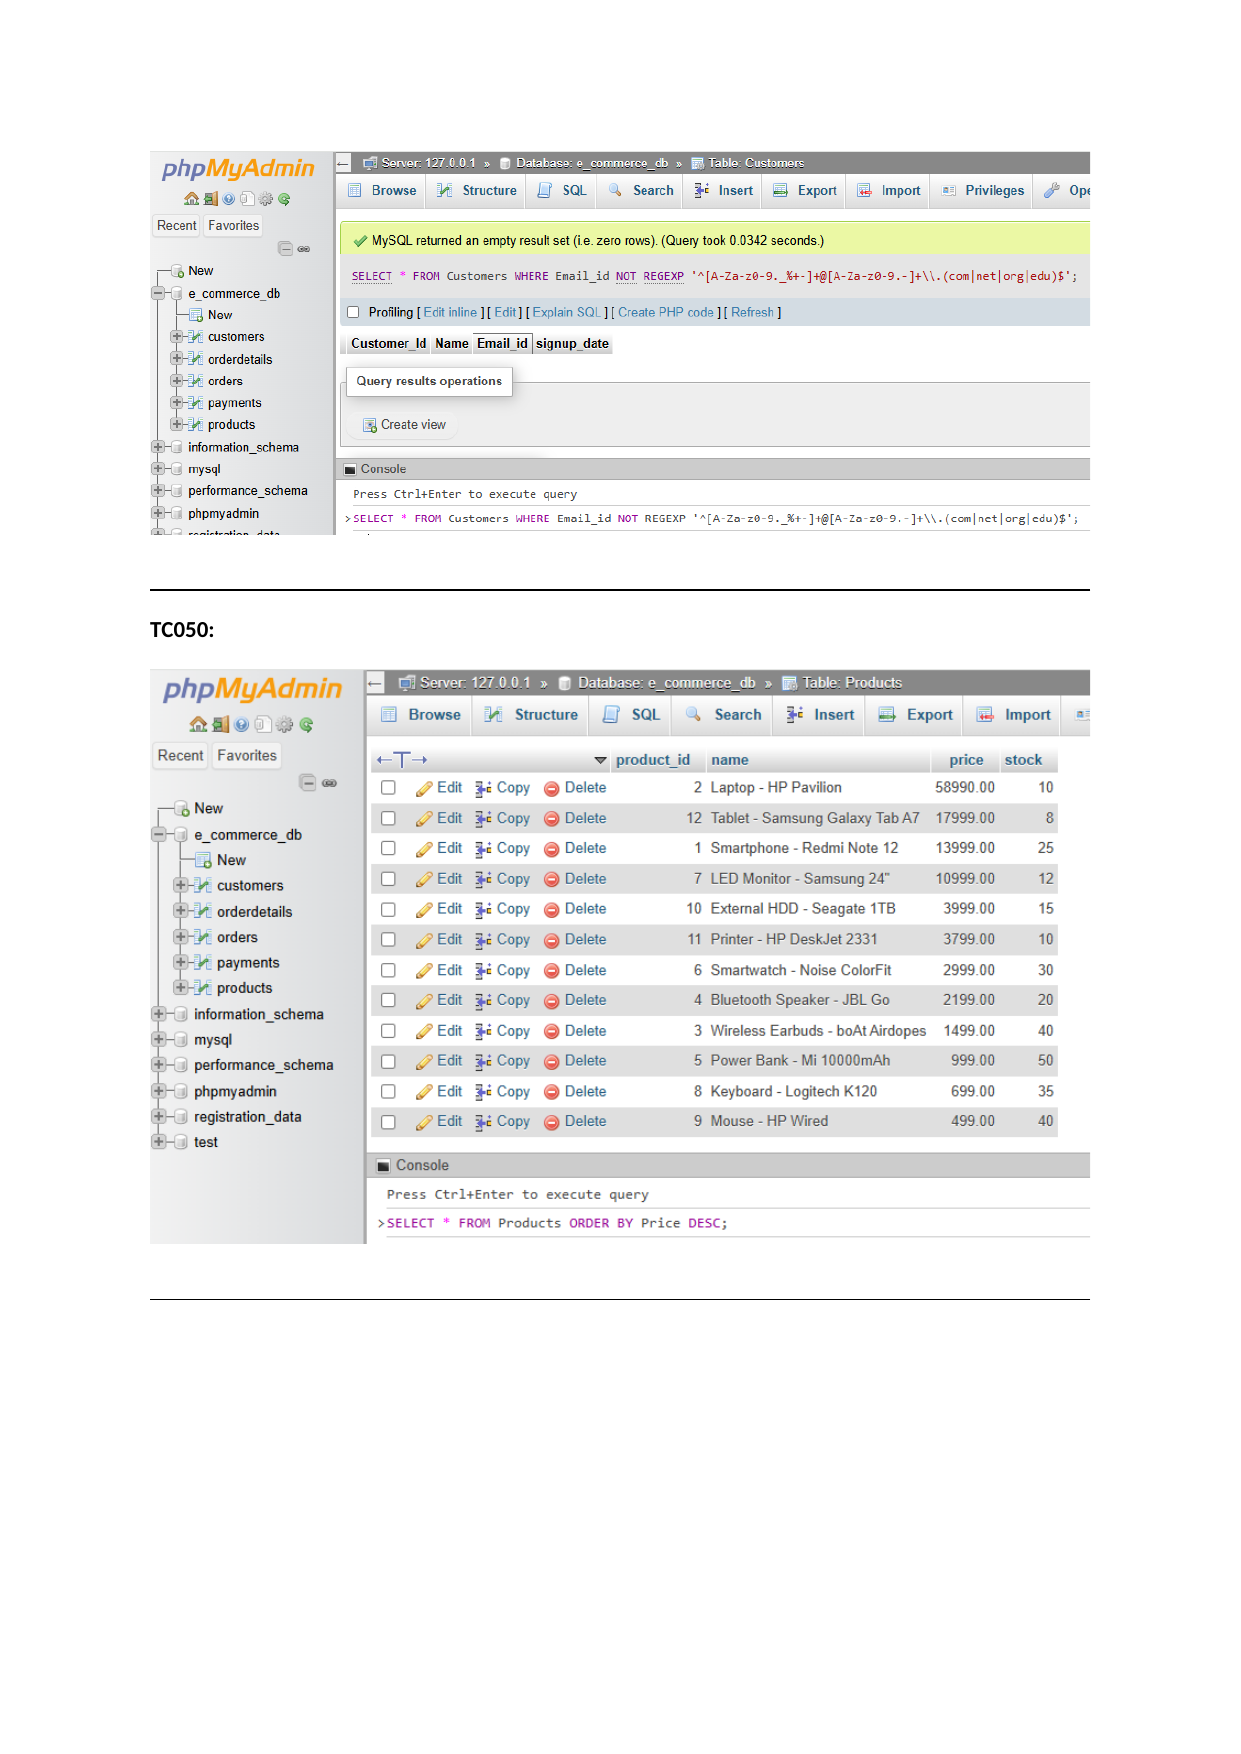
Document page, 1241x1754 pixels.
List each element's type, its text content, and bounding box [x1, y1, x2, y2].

text TC050: [150, 616, 1090, 644]
picture [150, 668, 1091, 1244]
picture [150, 150, 1091, 535]
